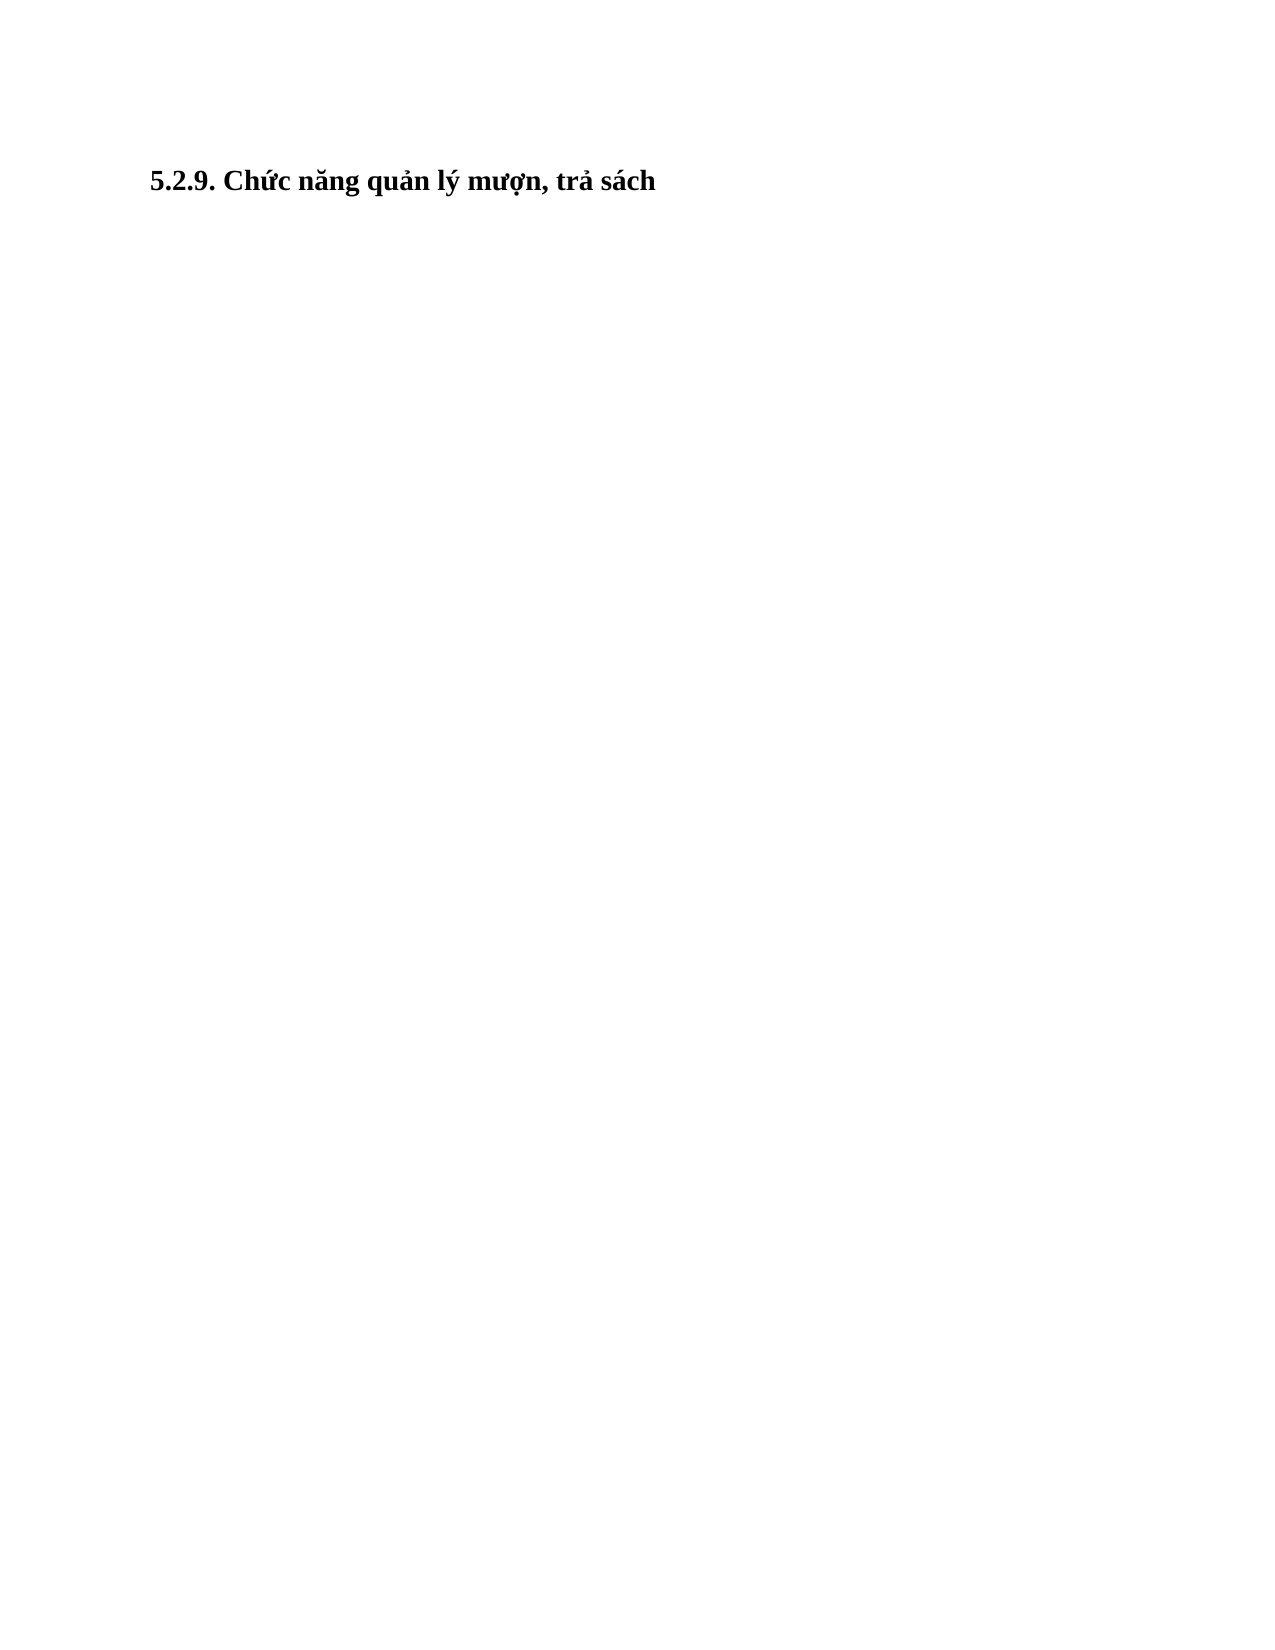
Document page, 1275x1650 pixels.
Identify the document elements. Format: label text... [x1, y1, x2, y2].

text 5.2.9. Chức năng quản lý mượn, trả sách [150, 160, 1125, 198]
